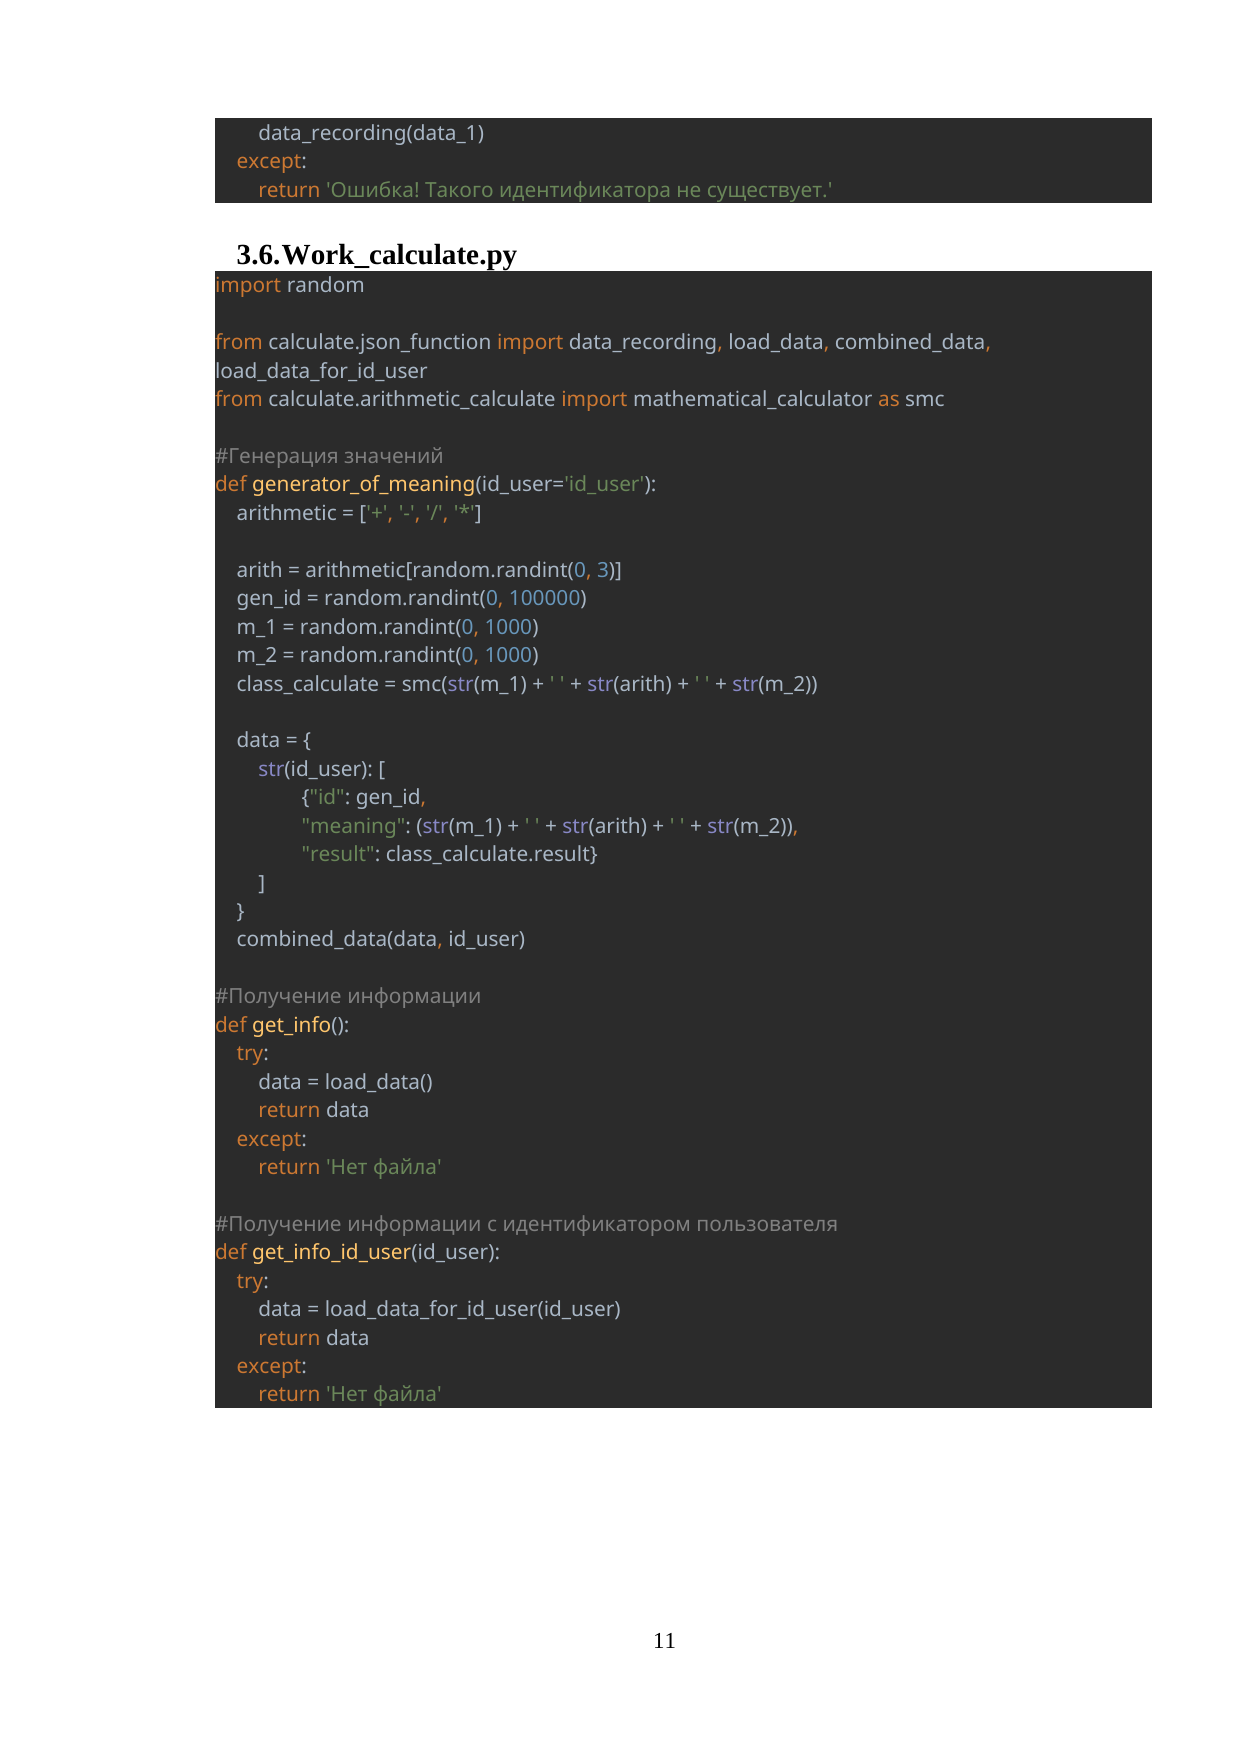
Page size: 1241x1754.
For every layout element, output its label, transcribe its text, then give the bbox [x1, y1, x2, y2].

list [215, 118, 1152, 203]
text import random from calculate.json_function import data_recording, load_data, combined_data, load_data_for_id_user from calculate.arithmetic_calculate import mathematical_calculator as smc #Генерация значений def generator_of_meaning(id_user='id_user'): arithmetic = ['+', '-', '/', '*'] arith = arithmetic[random.randint(0, 3)] gen_id = random.randint(0, 100000) m_1 = random.randint(0, 1000) m_2 = random.randint(0, 1000) class_calculate = smc(str(m_1) + ' ' + str(arith) + ' ' + str(m_2)) data = { str(id_user): [ {"id": gen_id, "meaning": (str(m_1) + ' ' + str(arith) + ' ' + str(m_2)), "result": class_calculate.result} ] } combined_data(data, id_user) #Получение информации def get_info(): try: data = load_data() return data except: return 'Нет файла' #Получение информации с идентификатором пользователя def get_info_id_user(id_user): try: data = load_data_for_id_user(id_user) return data except: return 'Нет файла' [215, 271, 1152, 1408]
list Work_calculate.py [236, 237, 1152, 271]
